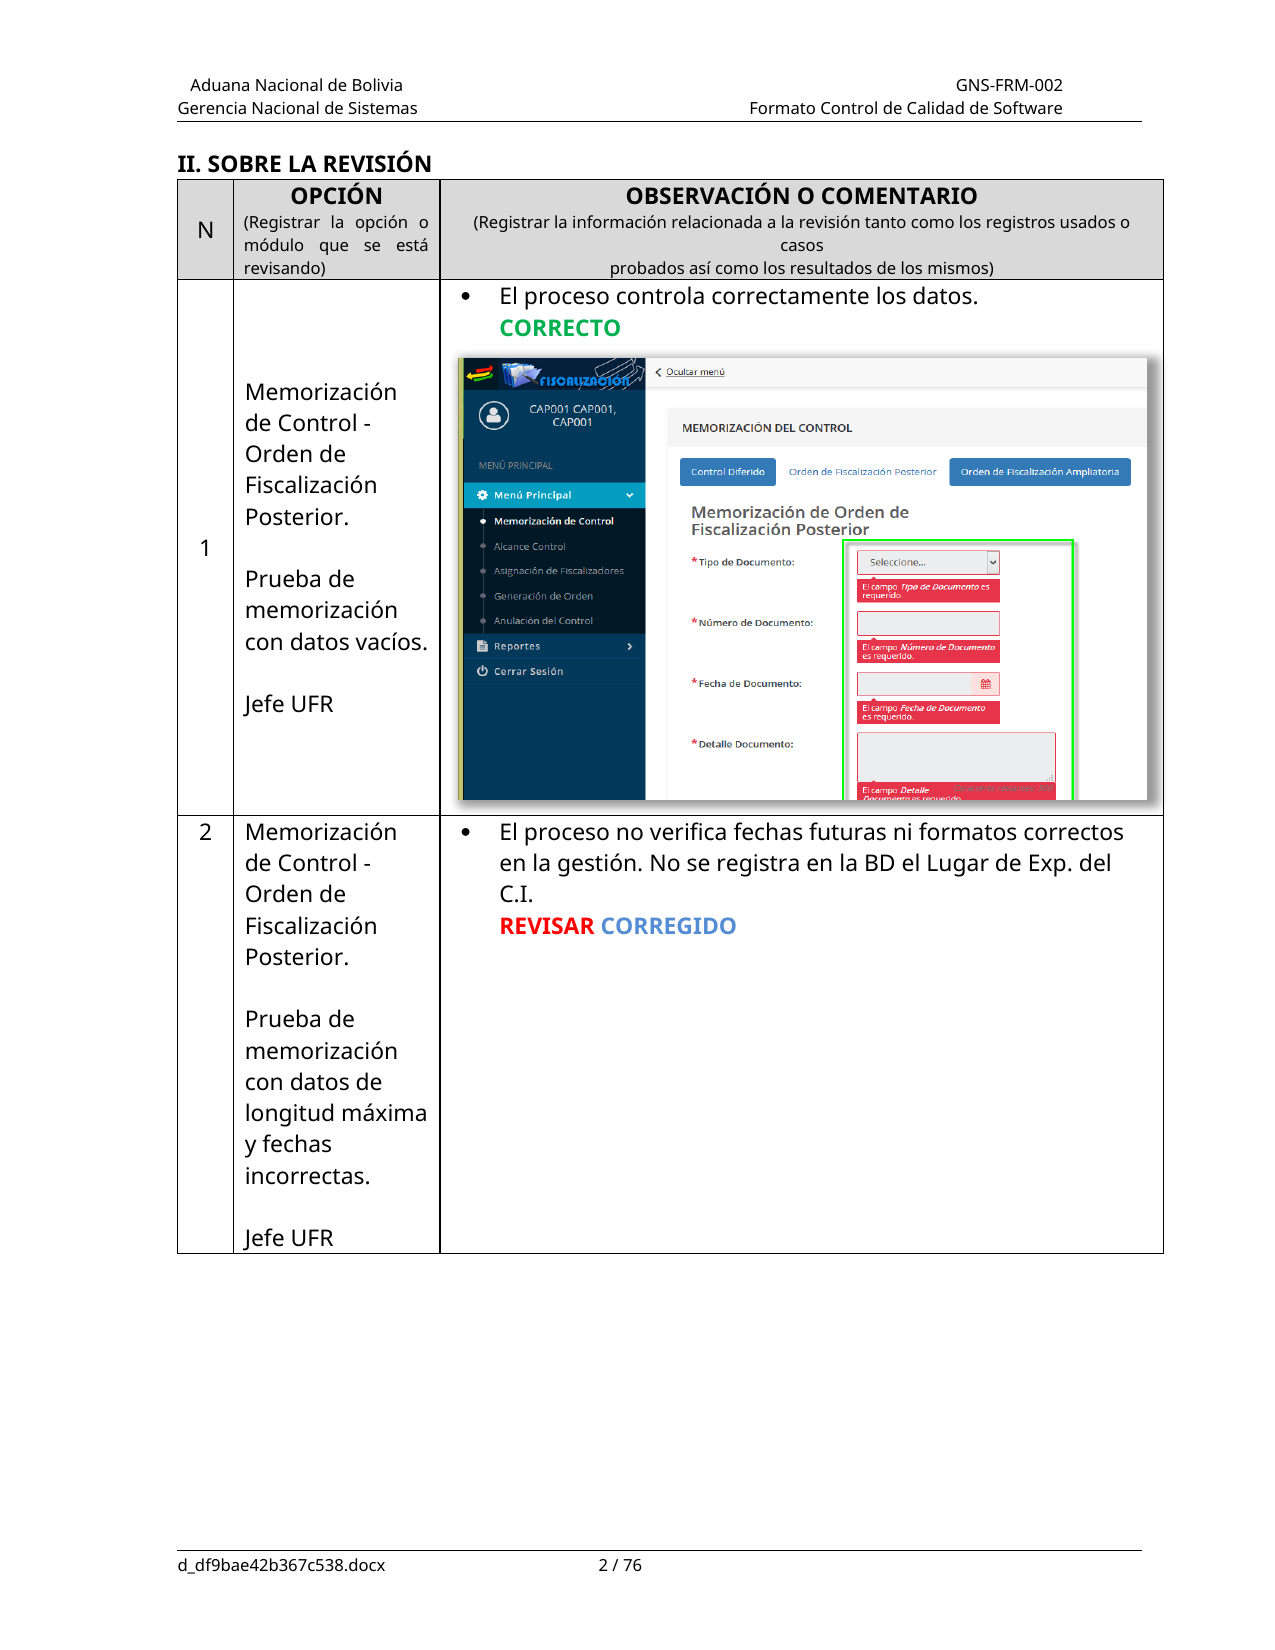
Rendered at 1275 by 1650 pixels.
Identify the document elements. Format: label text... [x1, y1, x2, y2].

table_cell [178, 280, 233, 815]
table_cell El proceso controla correctamente los datos. CORRECTO [441, 280, 1163, 815]
picture [458, 358, 1147, 800]
table_cell El proceso no verifica fechas futuras ni formatos correctos en la gestión. No se registra en la BD el Lugar de Exp. del C.I. REVISAR CORREGIDO [441, 816, 1163, 1253]
table_cell Memorización de Control - Orden de Fiscalización Posterior. Prueba de memorización con datos vacíos. Jefe UFR [234, 280, 439, 815]
table_cell [178, 816, 233, 1253]
table_header N [178, 180, 233, 279]
table_cell Memorización de Control - Orden de Fiscalización Posterior. Prueba de memorización con datos de longitud máxima y fechas incorrectas. Jefe UFR [234, 816, 439, 1253]
text II. Sobre la revisión [177, 148, 1142, 179]
table_header OBSERVACIÓN O COMENTARIO (Registrar la información relacionada a la revisión tanto como los registros usados o casos probados así como los resultados de los mismos) [441, 180, 1163, 279]
table_header OPCIÓN (Registrar la opción o módulo que se está revisando) [234, 180, 439, 279]
